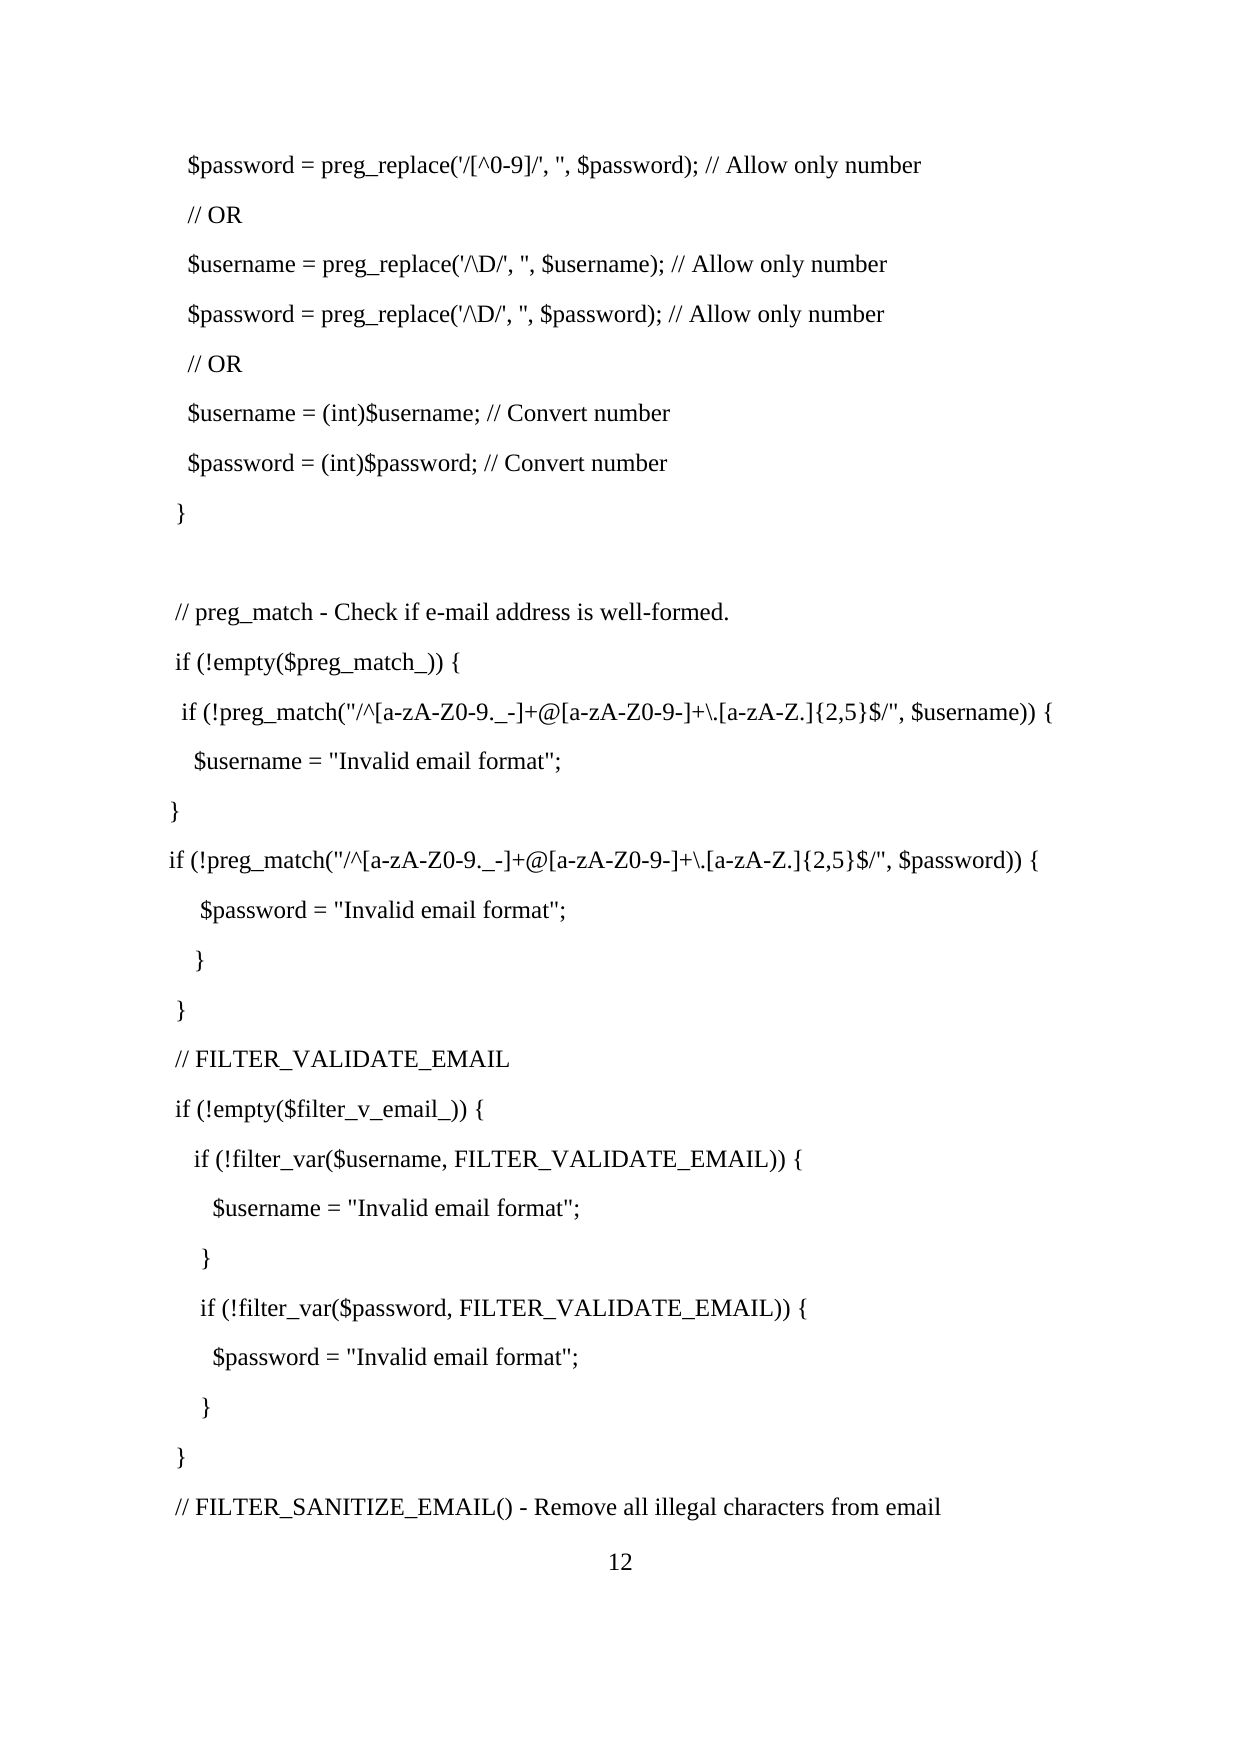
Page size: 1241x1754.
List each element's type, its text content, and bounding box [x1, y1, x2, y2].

text if (!preg_match("/^[a-zA-Z0-9._-]+@[a-zA-Z0-9-]+\.[a-zA-Z.]{2,5}$/", $username)) { [150, 697, 1090, 725]
text $password = preg_replace('/\D/', '', $password); // Allow only number [150, 299, 1090, 328]
text $username = "Invalid email format"; [150, 746, 1090, 775]
text // preg_match - Check if e-mail address is well-formed. [150, 597, 1090, 626]
text // FILTER_VALIDATE_EMAIL [150, 1044, 1090, 1073]
text // OR [150, 200, 1090, 228]
text // FILTER_SANITIZE_EMAIL() - Remove all illegal characters from email [150, 1492, 1090, 1520]
text $password = (int)$password; // Convert number [150, 448, 1090, 477]
text $password = "Invalid email format"; [150, 1342, 1090, 1371]
text } [150, 945, 1090, 974]
text } [150, 1392, 1090, 1421]
text } [150, 995, 1090, 1023]
text $password = preg_replace('/[^0-9]/', '', $password); // Allow only number [150, 150, 1090, 179]
text if (!preg_match("/^[a-zA-Z0-9._-]+@[a-zA-Z0-9-]+\.[a-zA-Z.]{2,5}$/", $password)) { [150, 846, 1090, 874]
text $username = preg_replace('/\D/', '', $username); // Allow only number [150, 249, 1090, 278]
text if (!empty($filter_v_email_)) { [150, 1094, 1090, 1123]
text if (!filter_var($password, FILTER_VALIDATE_EMAIL)) { [150, 1293, 1090, 1322]
text $username = (int)$username; // Convert number [150, 398, 1090, 427]
text } [150, 796, 1090, 825]
text } [150, 1243, 1090, 1272]
text if (!filter_var($username, FILTER_VALIDATE_EMAIL)) { [150, 1144, 1090, 1172]
text } [150, 1442, 1090, 1471]
text // OR [150, 349, 1090, 377]
text if (!empty($preg_match_)) { [150, 647, 1090, 676]
text $password = "Invalid email format"; [150, 895, 1090, 924]
text $username = "Invalid email format"; [150, 1193, 1090, 1222]
text } [150, 498, 1090, 527]
